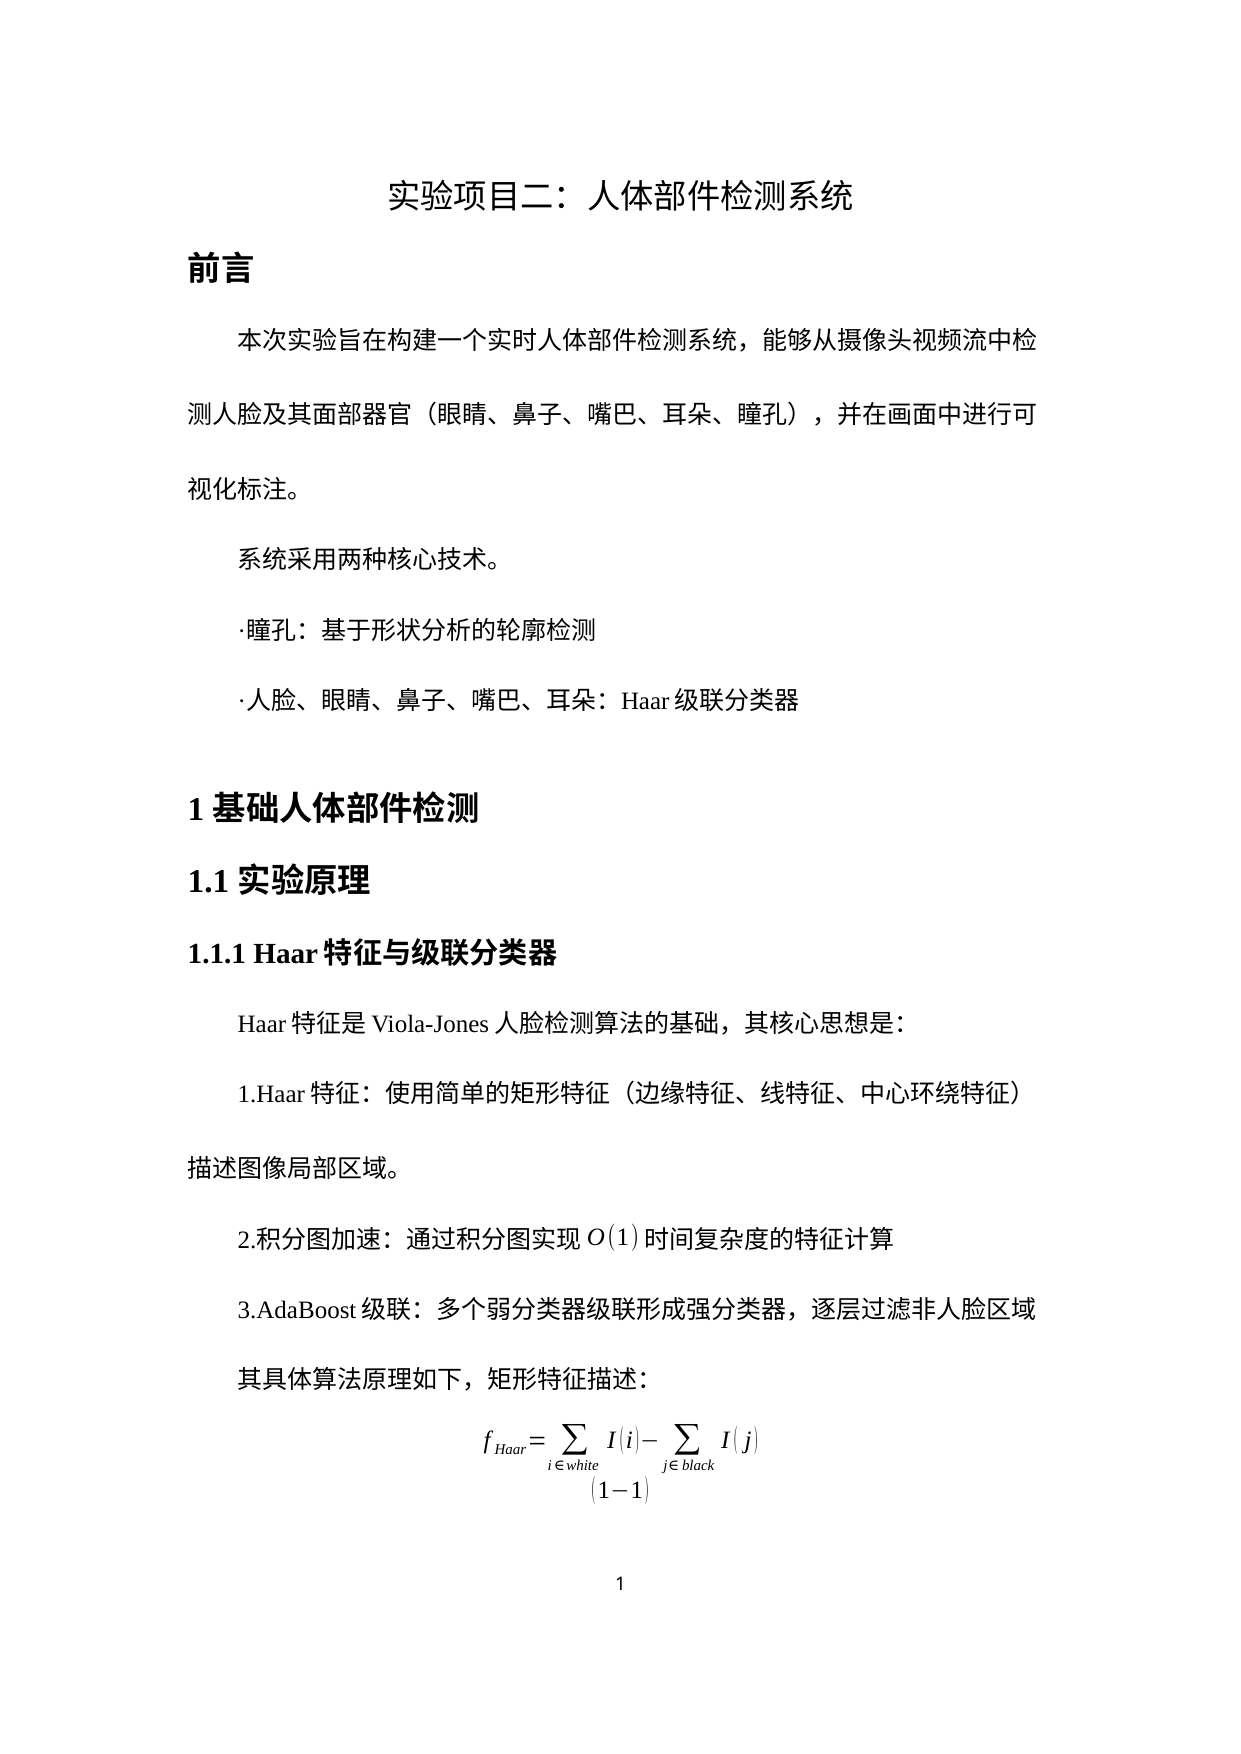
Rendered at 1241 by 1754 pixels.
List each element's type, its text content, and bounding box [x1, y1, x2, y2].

text 实验项目二：人体部件检测系统 [187, 161, 1053, 226]
text 其具体算法原理如下，矩形特征描述： [187, 1346, 1053, 1411]
text 3.AdaBoost级联：多个弱分类器级联形成强分类器，逐层过滤非人脸区域 [187, 1275, 1053, 1340]
text 系统采用两种核心技术。 [187, 526, 1053, 591]
text 2.积分图加速：通过积分图实现 时间复杂度的特征计算 [187, 1205, 1053, 1270]
text ·人脸、眼睛、鼻子、嘴巴、耳朵：Haar级联分类器 [187, 666, 1053, 731]
text 前言 [187, 233, 1053, 298]
text 1.1.1 Haar特征与级联分类器 [187, 918, 1053, 983]
text 1 基础人体部件检测 [187, 773, 1053, 838]
text Haar特征是Viola-Jones人脸检测算法的基础，其核心思想是： [187, 989, 1053, 1054]
text 本次实验旨在构建一个实时人体部件检测系统，能够从摄像头视频流中检测人脸及其面部器官（眼睛、鼻子、嘴巴、耳朵、瞳孔），并在画面中进行可视化标注。 [187, 306, 1053, 520]
text 1.1 实验原理 [187, 846, 1053, 911]
text ·瞳孔：基于形状分析的轮廓检测 [187, 596, 1053, 661]
text 1.Haar特征：使用简单的矩形特征（边缘特征、线特征、中心环绕特征）描述图像局部区域。 [187, 1059, 1053, 1199]
